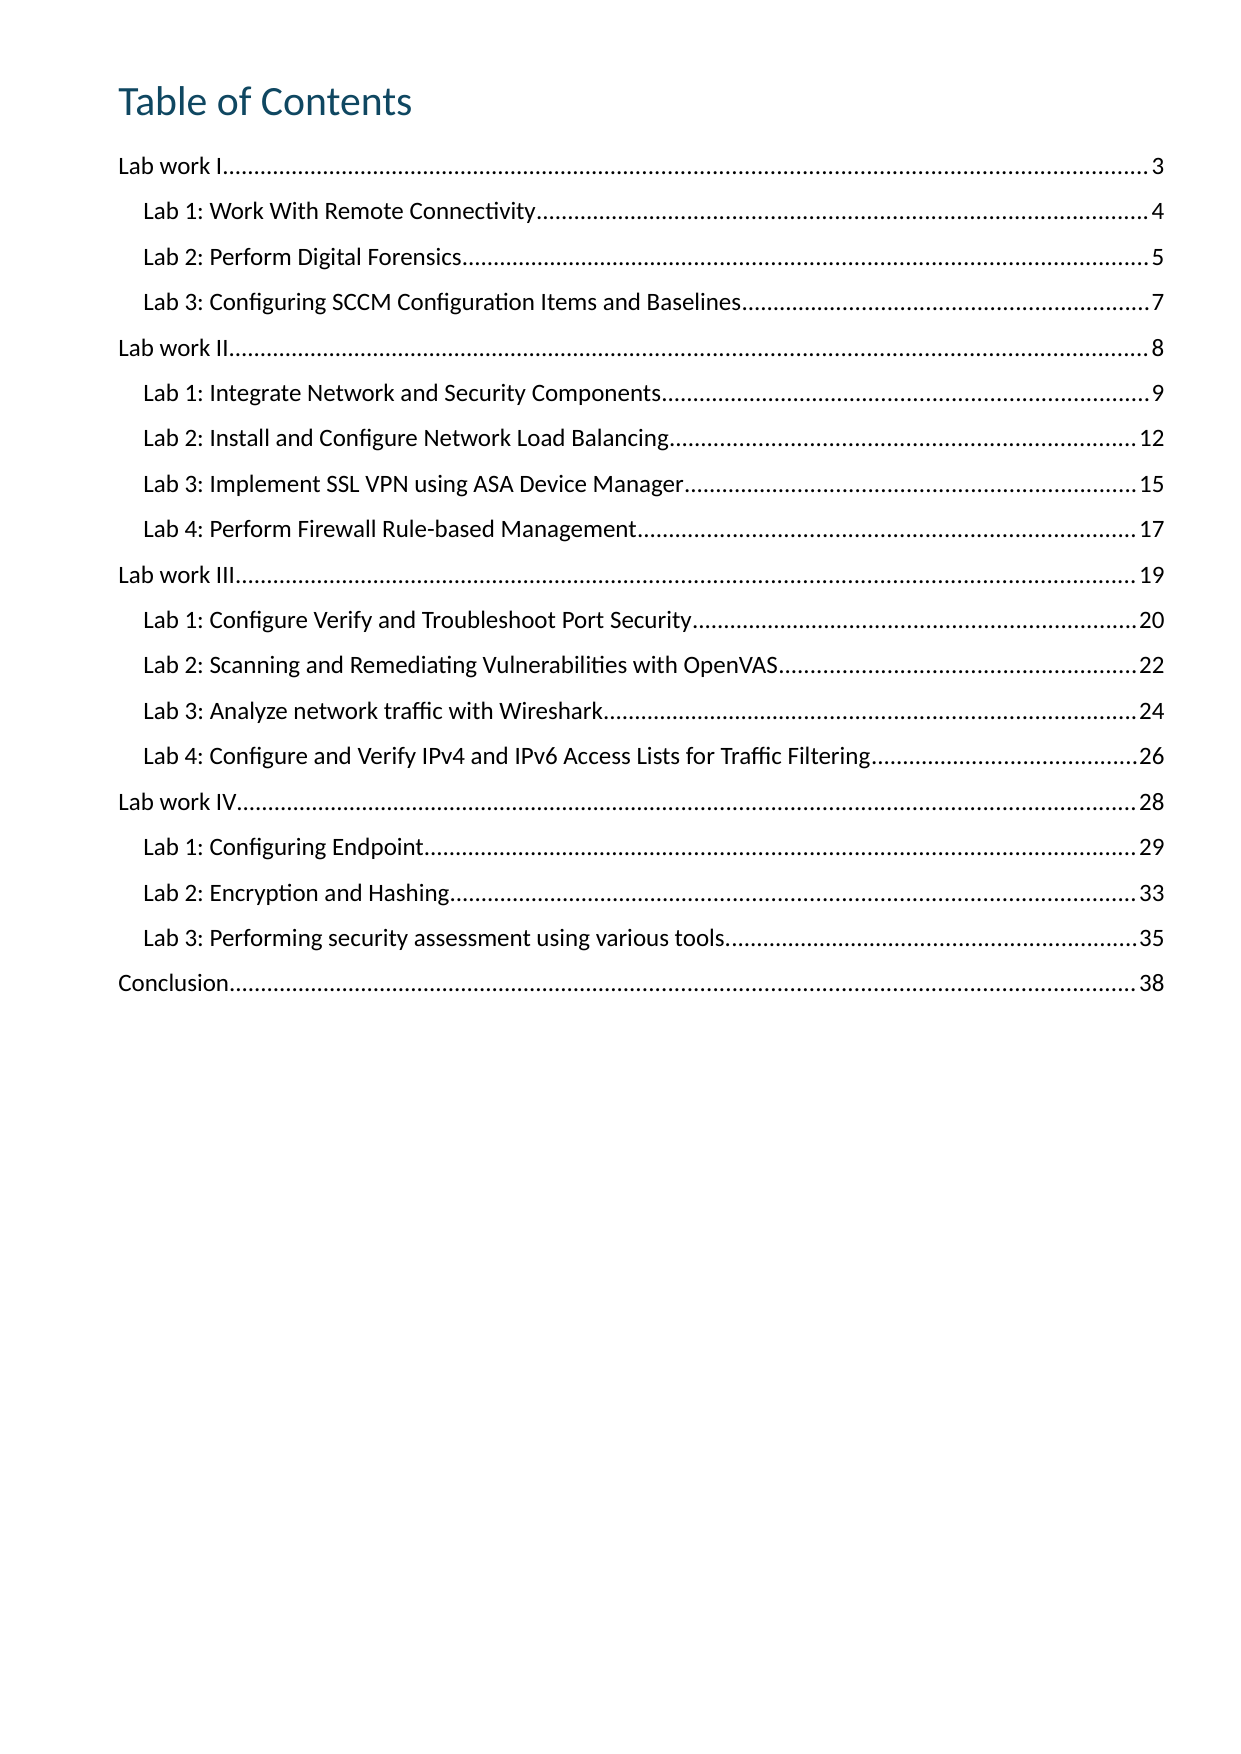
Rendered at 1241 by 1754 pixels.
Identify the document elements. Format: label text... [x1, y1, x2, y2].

text Lab work IV 28 [118, 786, 1165, 816]
text Lab 1: Configure Verify and Troubleshoot Port Security 20 [143, 604, 1165, 635]
text Lab 2: Encryption and Hashing 33 [143, 877, 1165, 907]
text Lab 3: Performing security assessment using various tools. 35 [143, 922, 1165, 953]
text Lab 1: Work With Remote Connectivity 4 [143, 196, 1165, 226]
text Table of Contents [118, 75, 1165, 126]
text Lab 3: Configuring SCCM Configuration Items and Baselines 7 [143, 286, 1165, 317]
text Lab work III 19 [118, 559, 1165, 589]
text Lab 2: Perform Digital Forensics 5 [143, 241, 1165, 271]
text Conclusion 38 [118, 968, 1165, 998]
text Lab 2: Scanning and Remediating Vulnerabilities with OpenVAS 22 [143, 650, 1165, 680]
text Lab work I 3 [118, 150, 1165, 181]
text Lab 1: Configuring Endpoint 29 [143, 831, 1165, 862]
text Lab 3: Analyze network traffic with Wireshark 24 [143, 695, 1165, 726]
text Lab work II 8 [118, 332, 1165, 362]
text Lab 2: Install and Configure Network Load Balancing 12 [143, 423, 1165, 453]
text Lab 1: Integrate Network and Security Components 9 [143, 377, 1165, 408]
text Lab 3: Implement SSL VPN using ASA Device Manager 15 [143, 468, 1165, 498]
text Lab 4: Perform Firewall Rule-based Management 17 [143, 513, 1165, 544]
text Lab 4: Configure and Verify IPv4 and IPv6 Access Lists for Traffic Filtering 26 [143, 741, 1165, 771]
